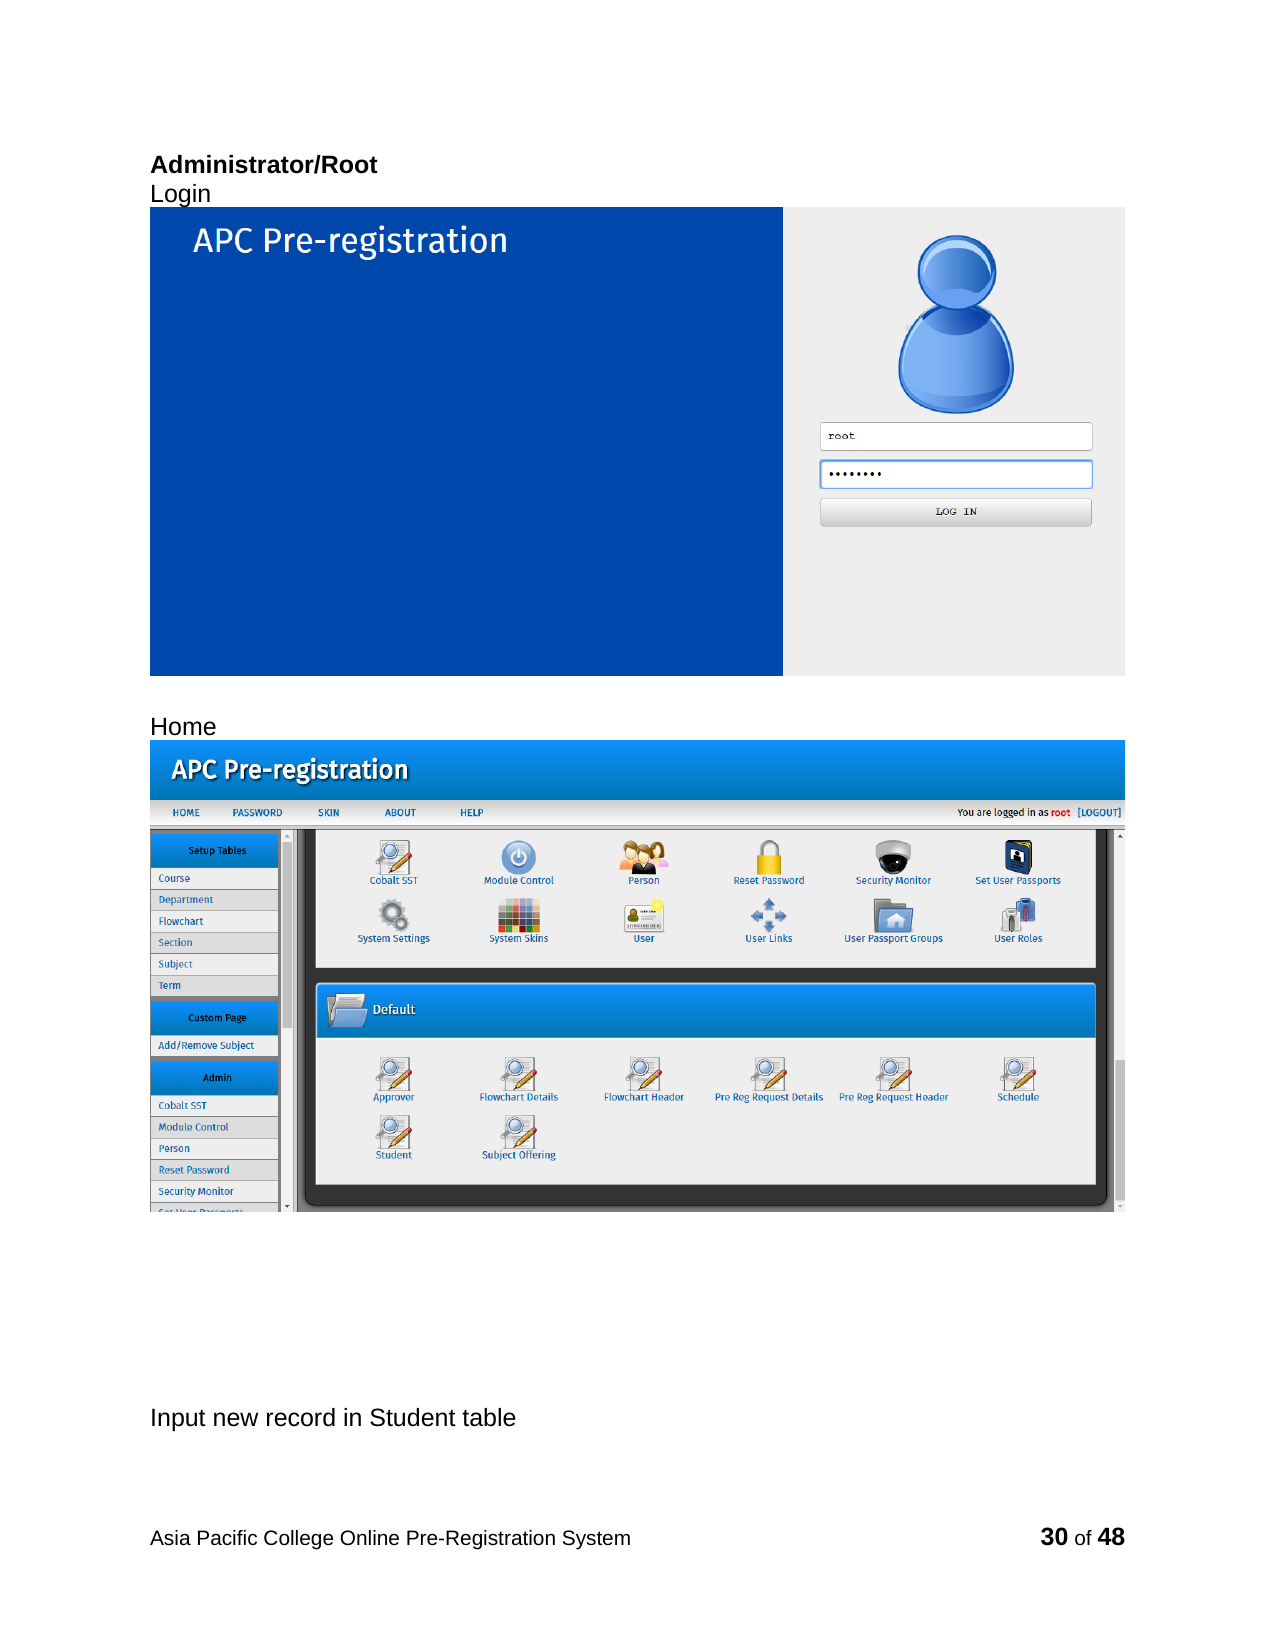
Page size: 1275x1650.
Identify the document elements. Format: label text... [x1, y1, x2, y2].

text Administrator/Root [150, 150, 1125, 179]
text Login [150, 179, 1125, 207]
picture [150, 740, 1125, 796]
subtitle Home [150, 712, 1125, 740]
picture [150, 207, 1125, 676]
picture [150, 801, 1125, 1212]
text Input new record in Student table [150, 1403, 1125, 1432]
